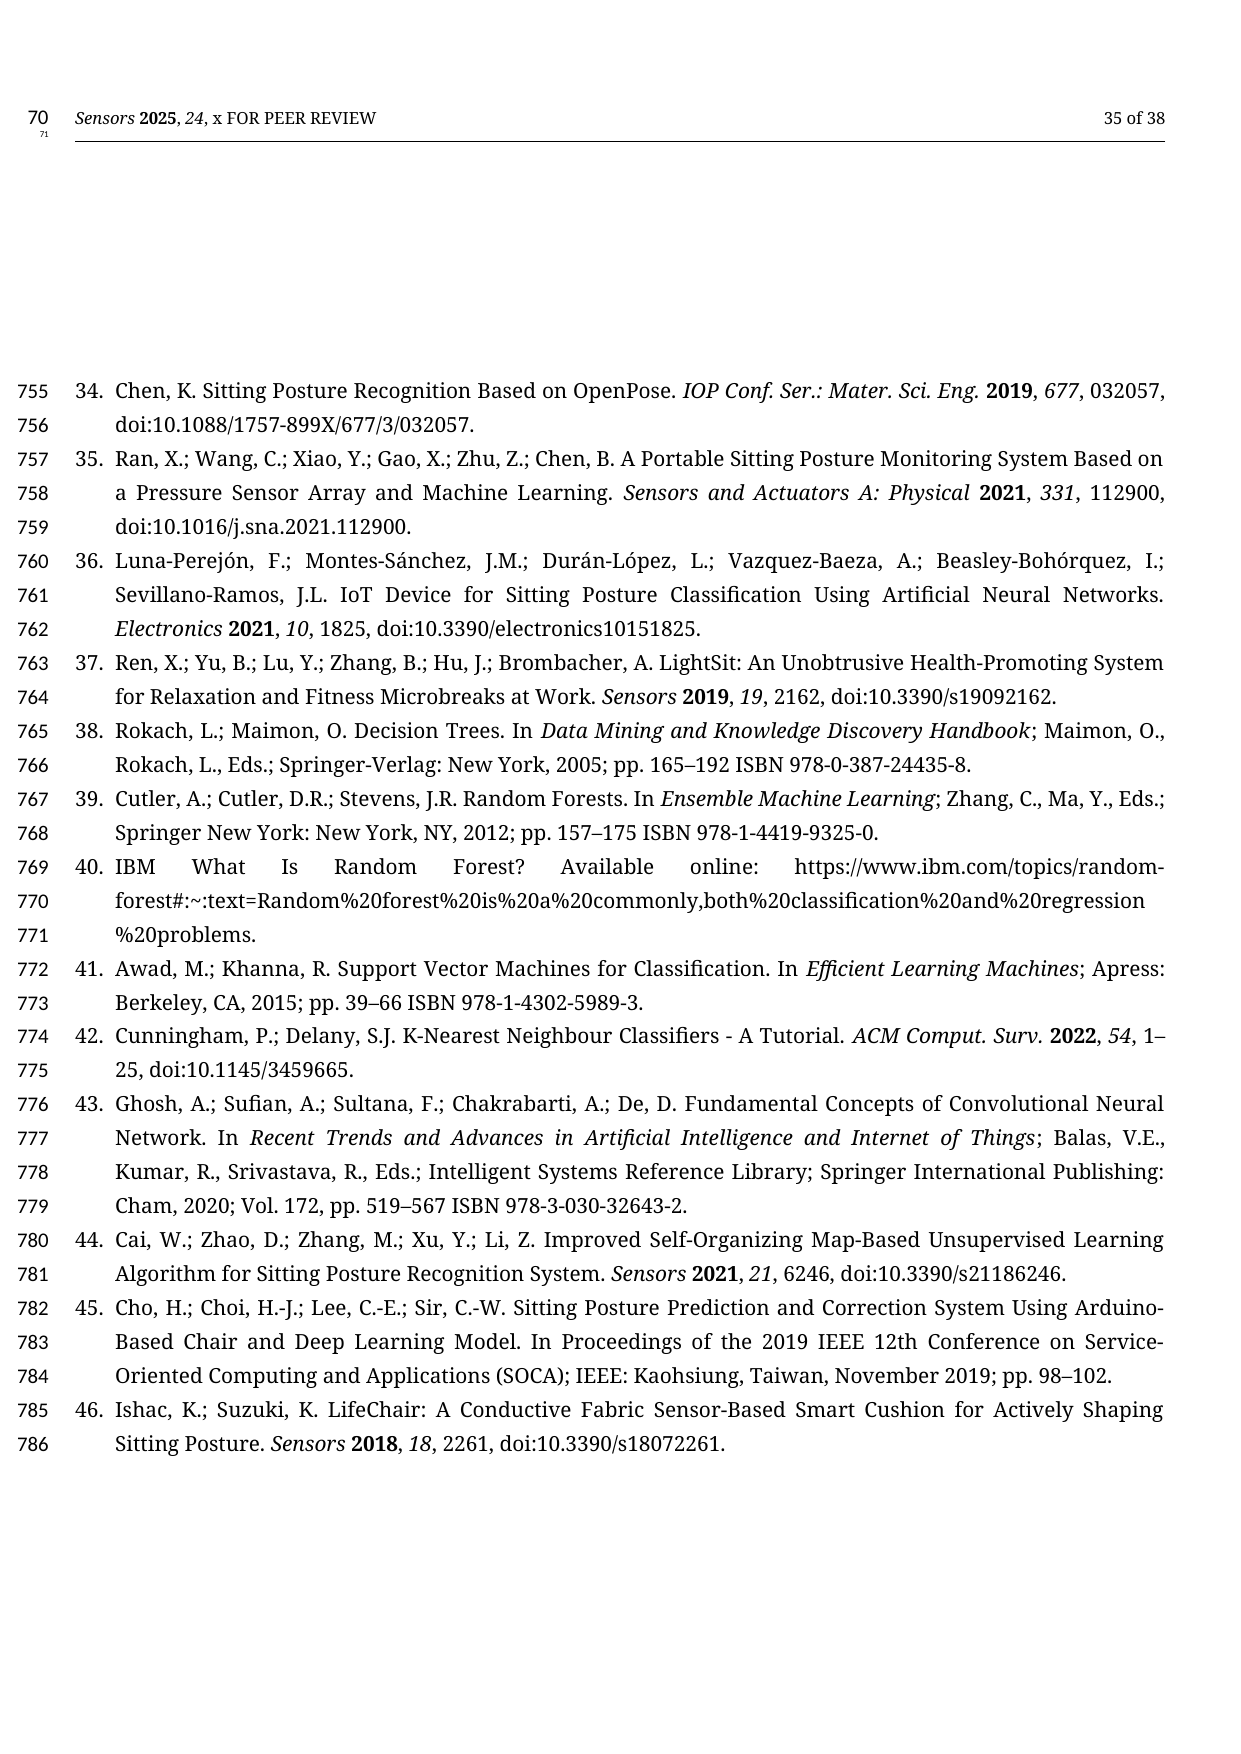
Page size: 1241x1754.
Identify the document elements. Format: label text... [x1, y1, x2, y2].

text 44. Cai, W.; Zhao, D.; Zhang, M.; Xu, Y.; Li, Z. Improved Self-Organizing Map-Based Unsupervised Learning Algorithm for Sitting Posture Recognition System. Sensors 2021, 21, 6246, doi:10.3390/s21186246. [75, 1223, 1165, 1291]
text 43. Ghosh, A.; Sufian, A.; Sultana, F.; Chakrabarti, A.; De, D. Fundamental Concepts of Convolutional Neural Network. In Recent Trends and Advances in Artificial Intelligence and Internet of Things; Balas, V.E., Kumar, R., Srivastava, R., Eds.; Intelligent Systems Reference Library; Springer International Publishing: Cham, 2020; Vol. 172, pp. 519–567 ISBN 978-3-030-32643-2. [75, 1087, 1165, 1223]
text 39. Cutler, A.; Cutler, D.R.; Stevens, J.R. Random Forests. In Ensemble Machine Learning; Zhang, C., Ma, Y., Eds.; Springer New York: New York, NY, 2012; pp. 157–175 ISBN 978-1-4419-9325-0. [75, 781, 1165, 849]
text 42. Cunningham, P.; Delany, S.J. K-Nearest Neighbour Classifiers - A Tutorial. ACM Comput. Surv. 2022, 54, 1–25, doi:10.1145/3459665. [75, 1019, 1165, 1087]
text 41. Awad, M.; Khanna, R. Support Vector Machines for Classification. In Efficient Learning Machines; Apress: Berkeley, CA, 2015; pp. 39–66 ISBN 978-1-4302-5989-3. [75, 951, 1165, 1019]
text 46. Ishac, K.; Suzuki, K. LifeChair: A Conductive Fabric Sensor-Based Smart Cushion for Actively Shaping Sitting Posture. Sensors 2018, 18, 2261, doi:10.3390/s18072261. [75, 1392, 1165, 1460]
text 34. Chen, K. Sitting Posture Recognition Based on OpenPose. IOP Conf. Ser.: Mater. Sci. Eng. 2019, 677, 032057, doi:10.1088/1757-899X/677/3/032057. [75, 374, 1165, 442]
text 36. Luna-Perejón, F.; Montes-Sánchez, J.M.; Durán-López, L.; Vazquez-Baeza, A.; Beasley-Bohórquez, I.; Sevillano-Ramos, J.L. IoT Device for Sitting Posture Classification Using Artificial Neural Networks. Electronics 2021, 10, 1825, doi:10.3390/electronics10151825. [75, 543, 1165, 645]
text 35. Ran, X.; Wang, C.; Xiao, Y.; Gao, X.; Zhu, Z.; Chen, B. A Portable Sitting Posture Monitoring System Based on a Pressure Sensor Array and Machine Learning. Sensors and Actuators A: Physical 2021, 331, 112900, doi:10.1016/j.sna.2021.112900. [75, 442, 1165, 543]
text 38. Rokach, L.; Maimon, O. Decision Trees. In Data Mining and Knowledge Discovery Handbook; Maimon, O., Rokach, L., Eds.; Springer-Verlag: New York, 2005; pp. 165–192 ISBN 978-0-387-24435-8. [75, 713, 1165, 781]
text 40. IBM What Is Random Forest? Available online: https://www.ibm.com/topics/random-forest#:~:text=Random%20forest%20is%20a%20commonly,both%20classification%20and%20regression%20problems. [75, 849, 1165, 951]
text 45. Cho, H.; Choi, H.-J.; Lee, C.-E.; Sir, C.-W. Sitting Posture Prediction and Correction System Using Arduino-Based Chair and Deep Learning Model. In Proceedings of the 2019 IEEE 12th Conference on Service-Oriented Computing and Applications (SOCA); IEEE: Kaohsiung, Taiwan, November 2019; pp. 98–102. [75, 1291, 1165, 1392]
text 37. Ren, X.; Yu, B.; Lu, Y.; Zhang, B.; Hu, J.; Brombacher, A. LightSit: An Unobtrusive Health-Promoting System for Relaxation and Fitness Microbreaks at Work. Sensors 2019, 19, 2162, doi:10.3390/s19092162. [75, 645, 1165, 713]
